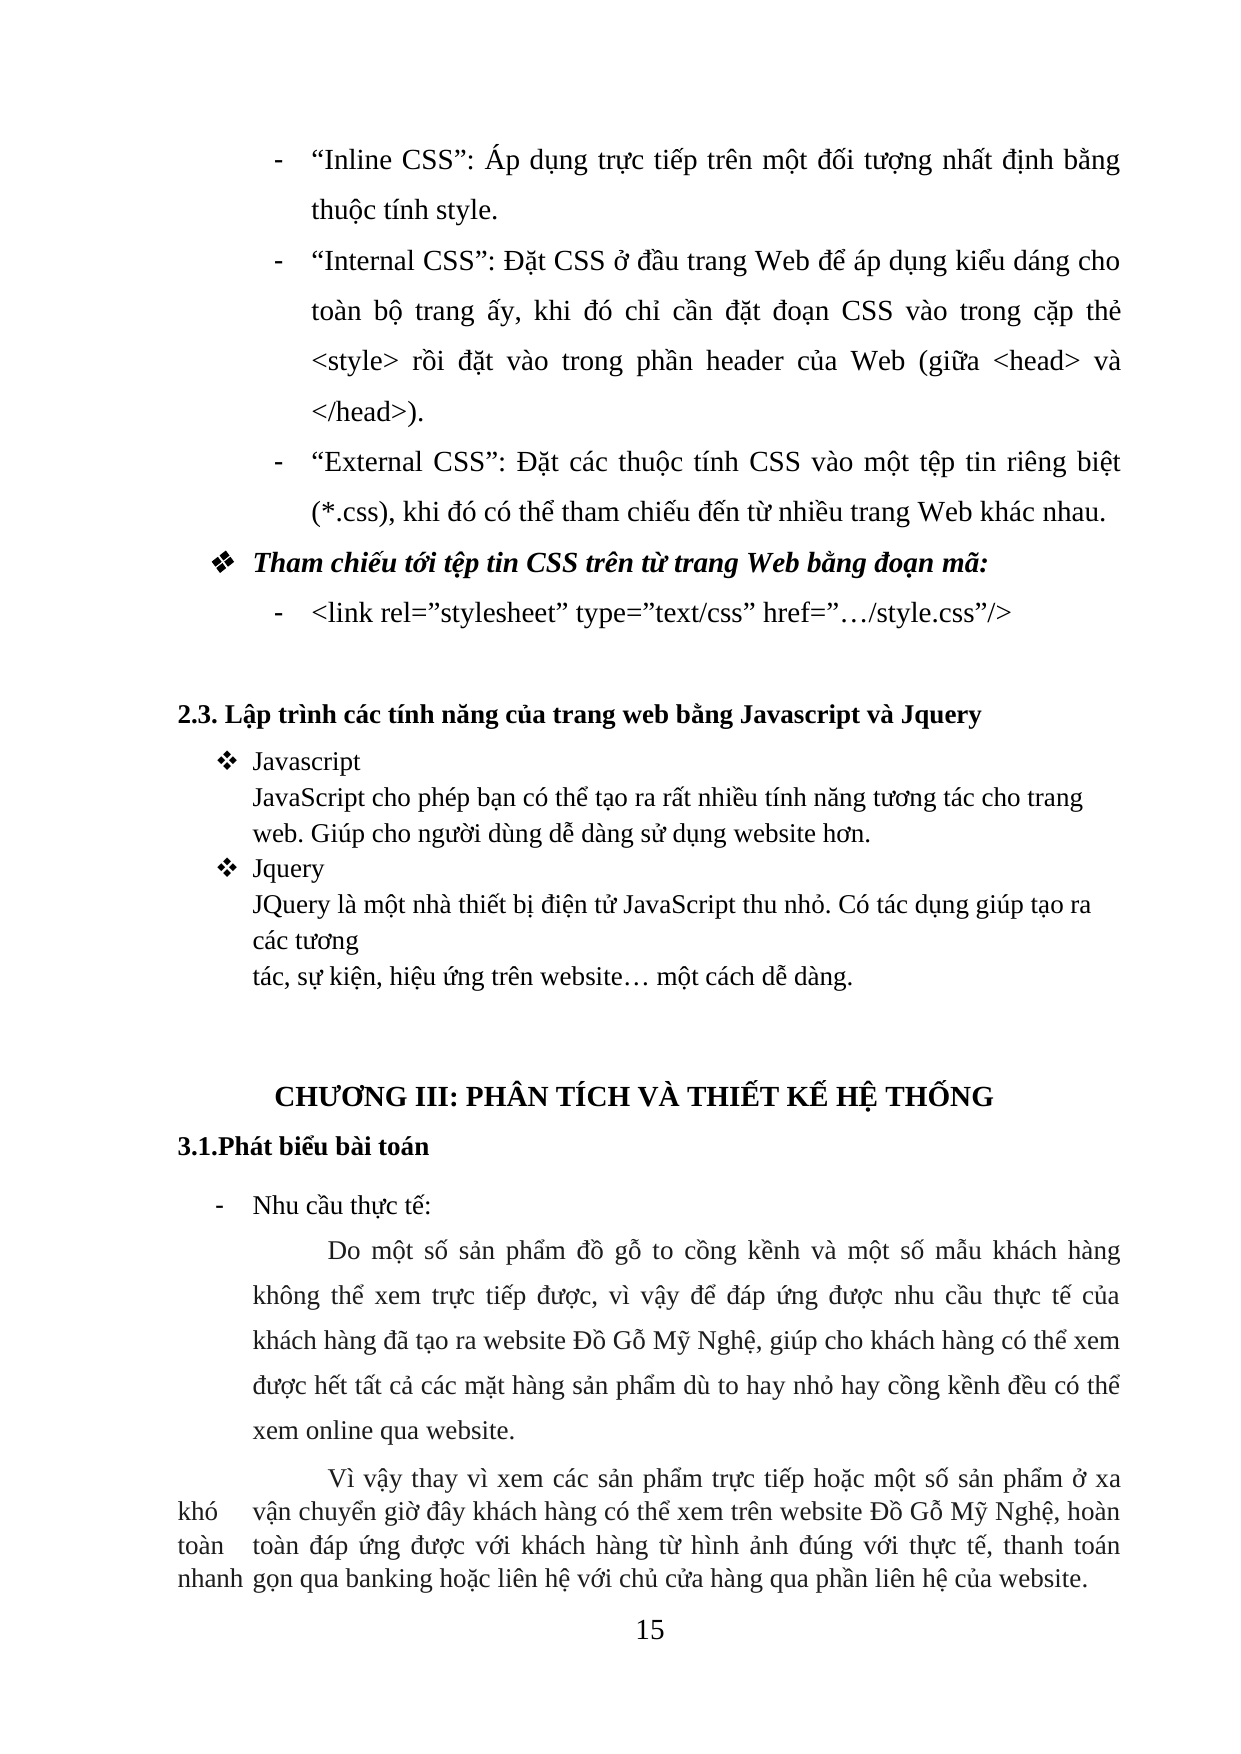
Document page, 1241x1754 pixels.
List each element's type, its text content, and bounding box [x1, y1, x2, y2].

text Do một số sản phẩm đồ gỗ to cồng kềnh và một số mẫu khách hàng không thể xem trực tiếp được, vì vậy để đáp ứng được nhu cầu thực tế của khách hàng đã tạo ra website Đồ Gỗ Mỹ Nghệ, giúp cho khách hàng có thể xem được hết tất cả các mặt hàng sản phẩm dù to hay nhỏ hay cồng kềnh đều có thể xem online qua website. [252, 1220, 1122, 1445]
text 2.3. Lập trình các tính năng của trang web bằng Javascript và Jquery [177, 698, 1122, 730]
list web. Giúp cho người dùng dễ dàng sử dụng website hơn. [252, 817, 1122, 848]
list “External CSS”: Đặt các thuộc tính CSS vào một tệp tin riêng biệt (*.css), khi đó có thể tham chiếu đến từ nhiều trang Web khác nhau. [274, 444, 1122, 528]
list Nhu cầu thực tế: [215, 1189, 1122, 1220]
list Javascript [215, 745, 1122, 776]
list JQuery là một nhà thiết bị điện tử JavaScript thu nhỏ. Có tác dụng giúp tạo ra các tương [252, 888, 1122, 955]
list Tham chiếu tới tệp tin CSS trên từ trang Web bằng đoạn mã: [192, 545, 1122, 578]
list Jquery [215, 853, 1122, 884]
list “Inline CSS”: Áp dụng trực tiếp trên một đối tượng nhất định bằng thuộc tính style. [274, 142, 1122, 226]
list <link rel=”stylesheet” type=”text/css” href=”…/style.css”/> [274, 595, 1122, 629]
list JavaScript cho phép bạn có thể tạo ra rất nhiều tính năng tương tác cho trang [252, 781, 1122, 812]
text Vì vậy thay vì xem các sản phẩm trực tiếp hoặc một số sản phẩm ở xa khó vận chuyển giờ đây khách hàng có thể xem trên website Đồ Gỗ Mỹ Nghệ, hoàn toàn toàn đáp ứng được với khách hàng từ hình ảnh đúng với thực tế, thanh toán nhanh gọn qua banking hoặc liên hệ với chủ cửa hàng qua phần liên hệ của website. [177, 1462, 1122, 1593]
subtitle CHƯƠNG III: PHÂN TÍCH VÀ THIẾT KẾ HỆ THỐNG [252, 1079, 1122, 1113]
list “Internal CSS”: Đặt CSS ở đầu trang Web để áp dụng kiểu dáng cho toàn bộ trang ấy, khi đó chỉ cần đặt đoạn CSS vào trong cặp thẻ <style> rồi đặt vào trong phần header của Web (giữa <head> và </head>). [274, 243, 1122, 427]
text 3.1.Phát biểu bài toán [177, 1129, 1122, 1161]
list tác, sự kiện, hiệu ứng trên website… một cách dễ dàng. [252, 960, 1122, 991]
